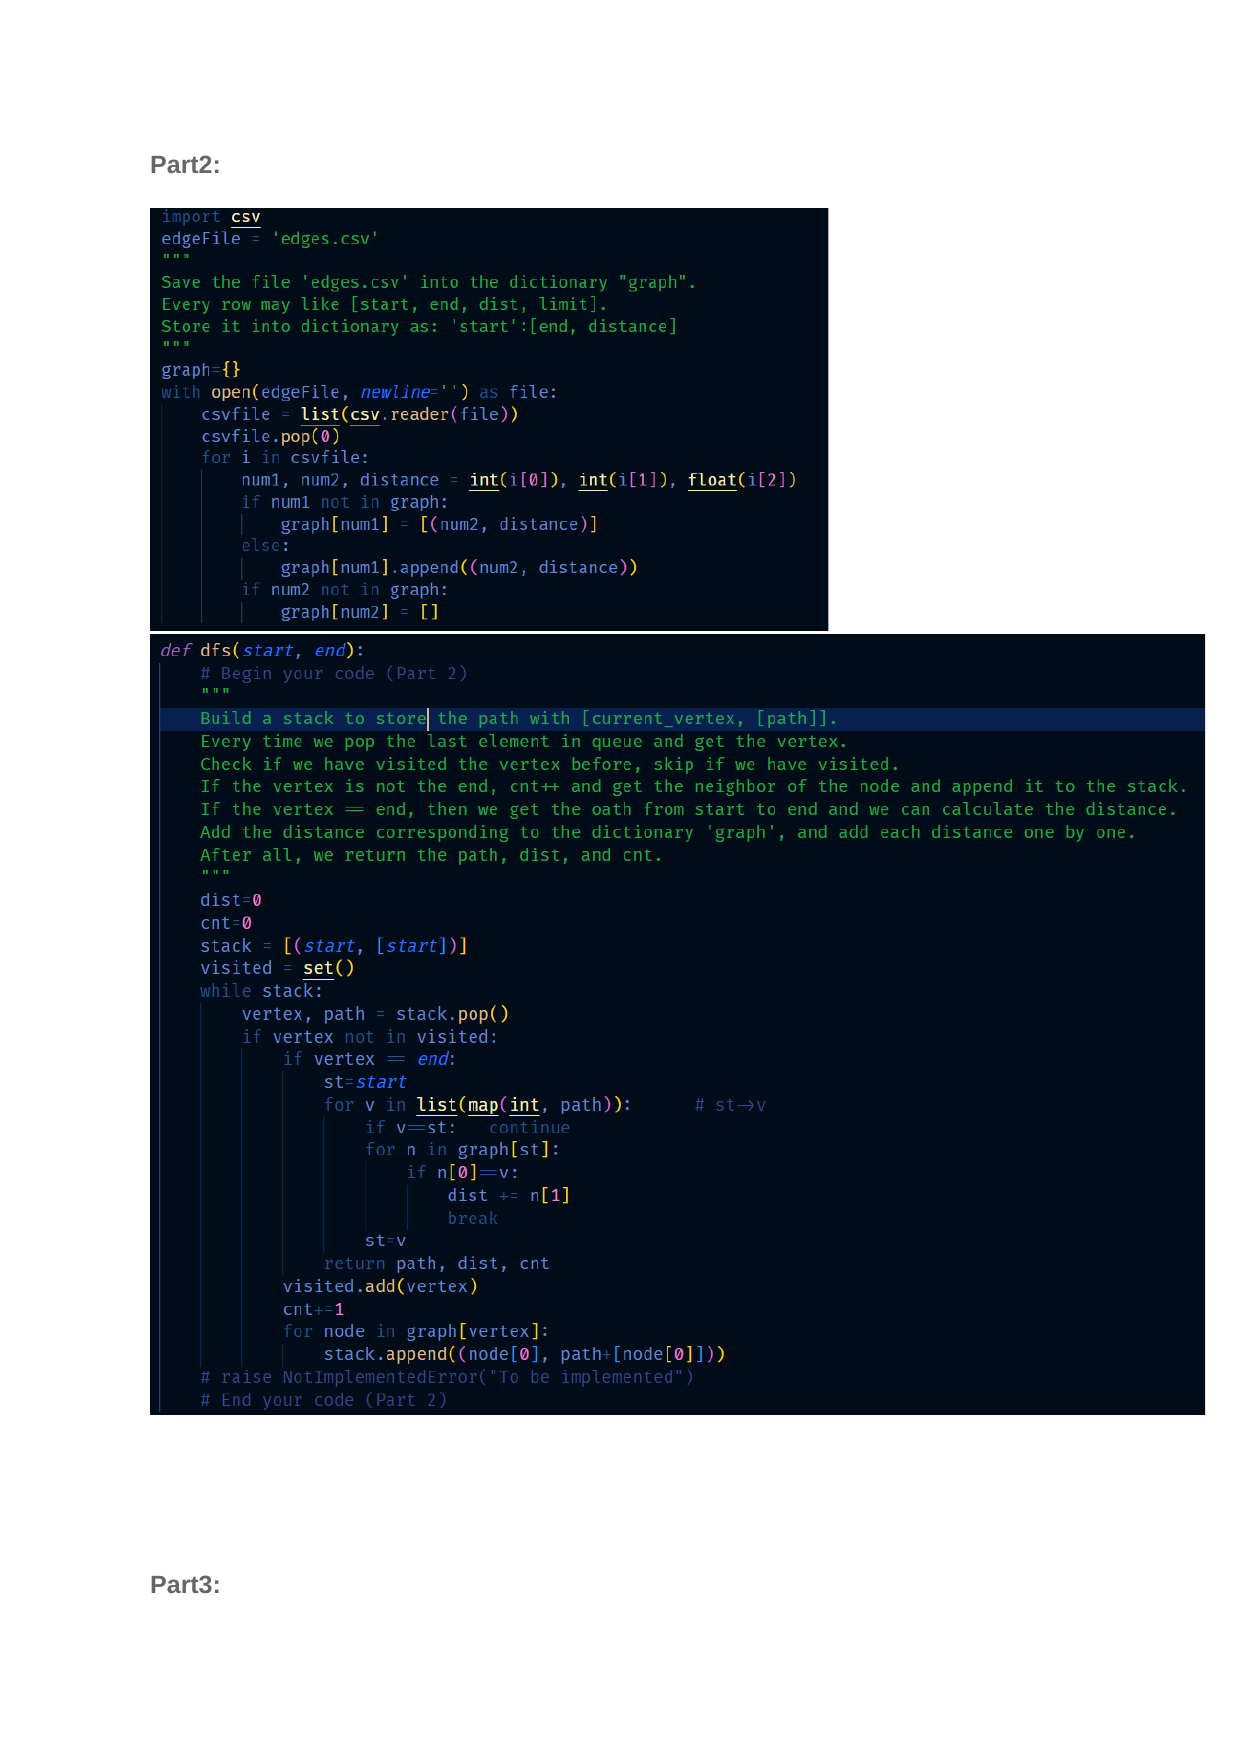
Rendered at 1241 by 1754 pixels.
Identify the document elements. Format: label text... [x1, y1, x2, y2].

text Part2: [150, 150, 1090, 179]
picture [150, 208, 829, 631]
picture [150, 634, 1205, 1415]
text Part3: [150, 1570, 1090, 1599]
